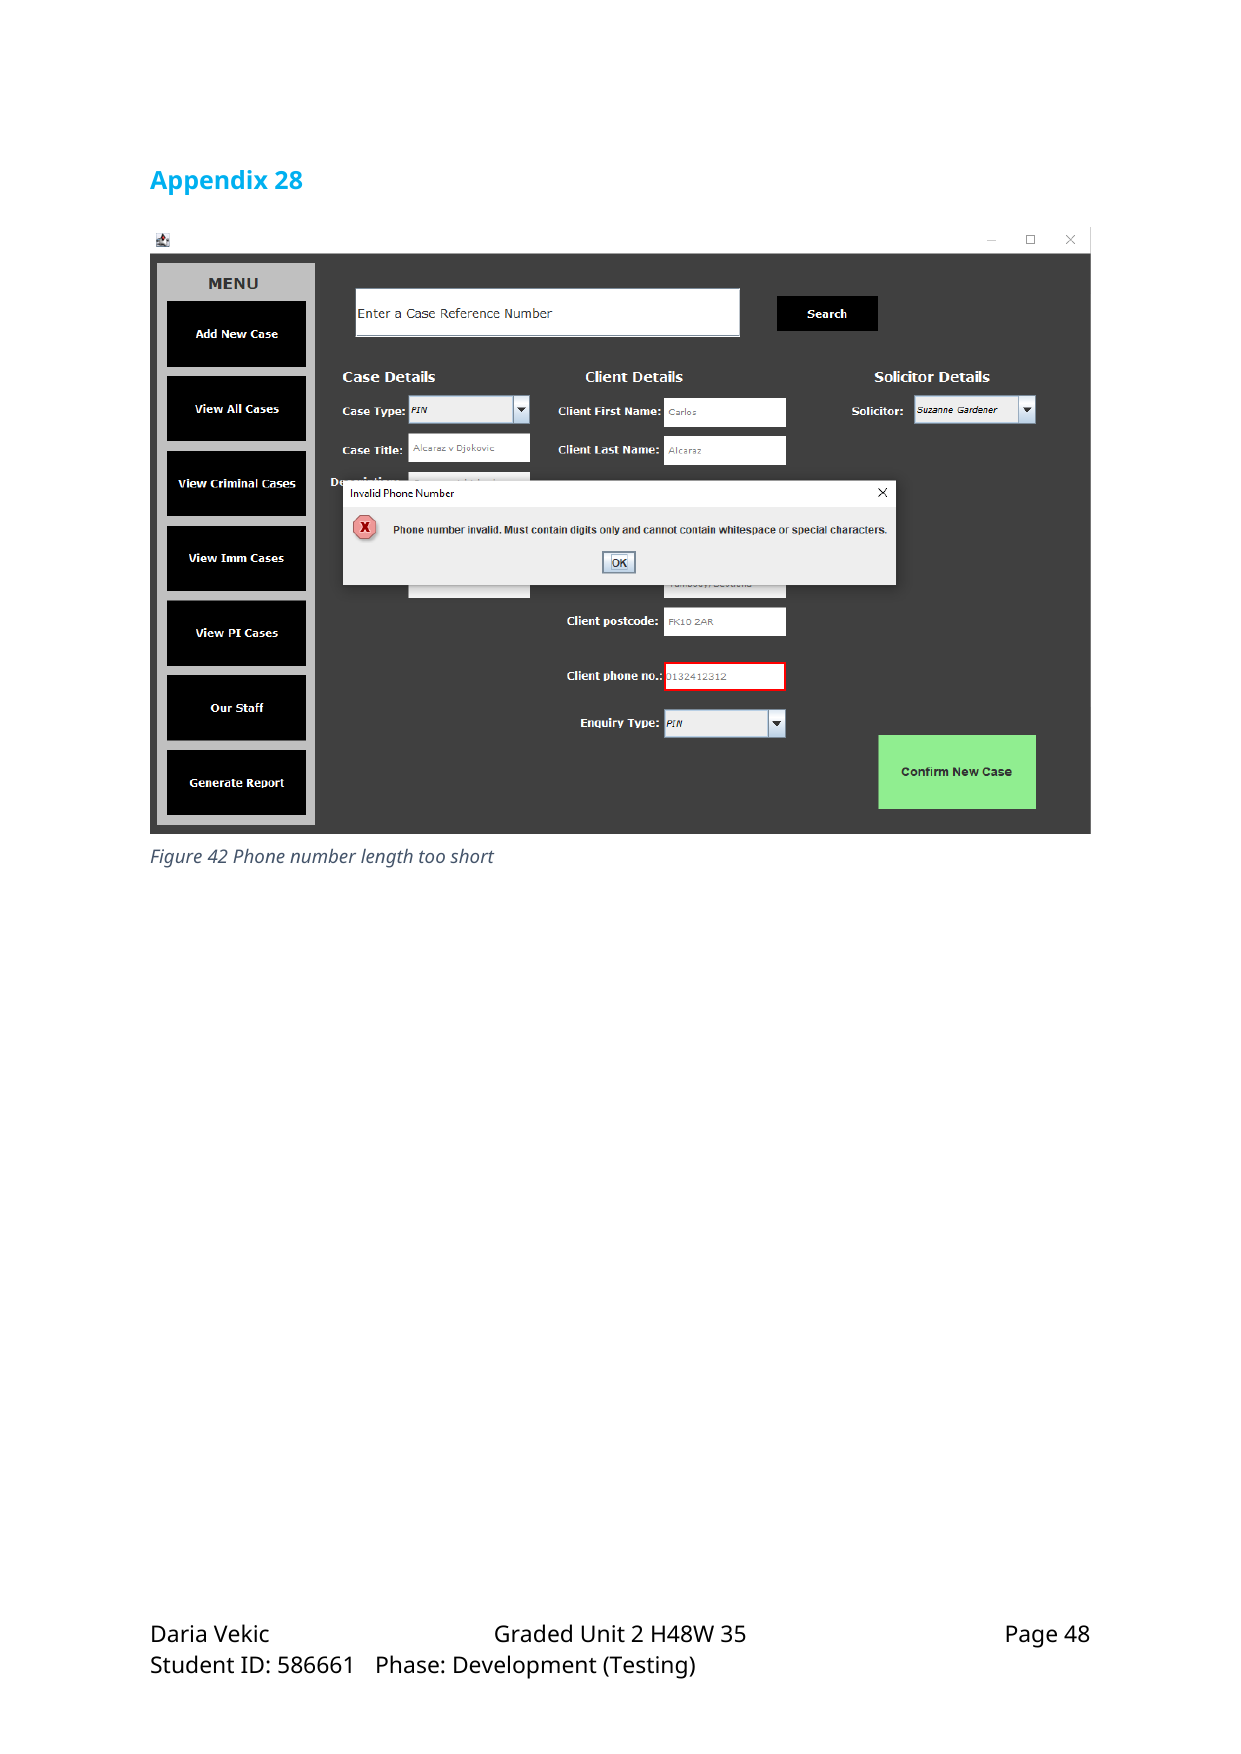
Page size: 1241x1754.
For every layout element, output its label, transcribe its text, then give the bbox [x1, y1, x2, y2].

subtitle Appendix 28 [150, 162, 1090, 197]
picture [150, 227, 1091, 834]
